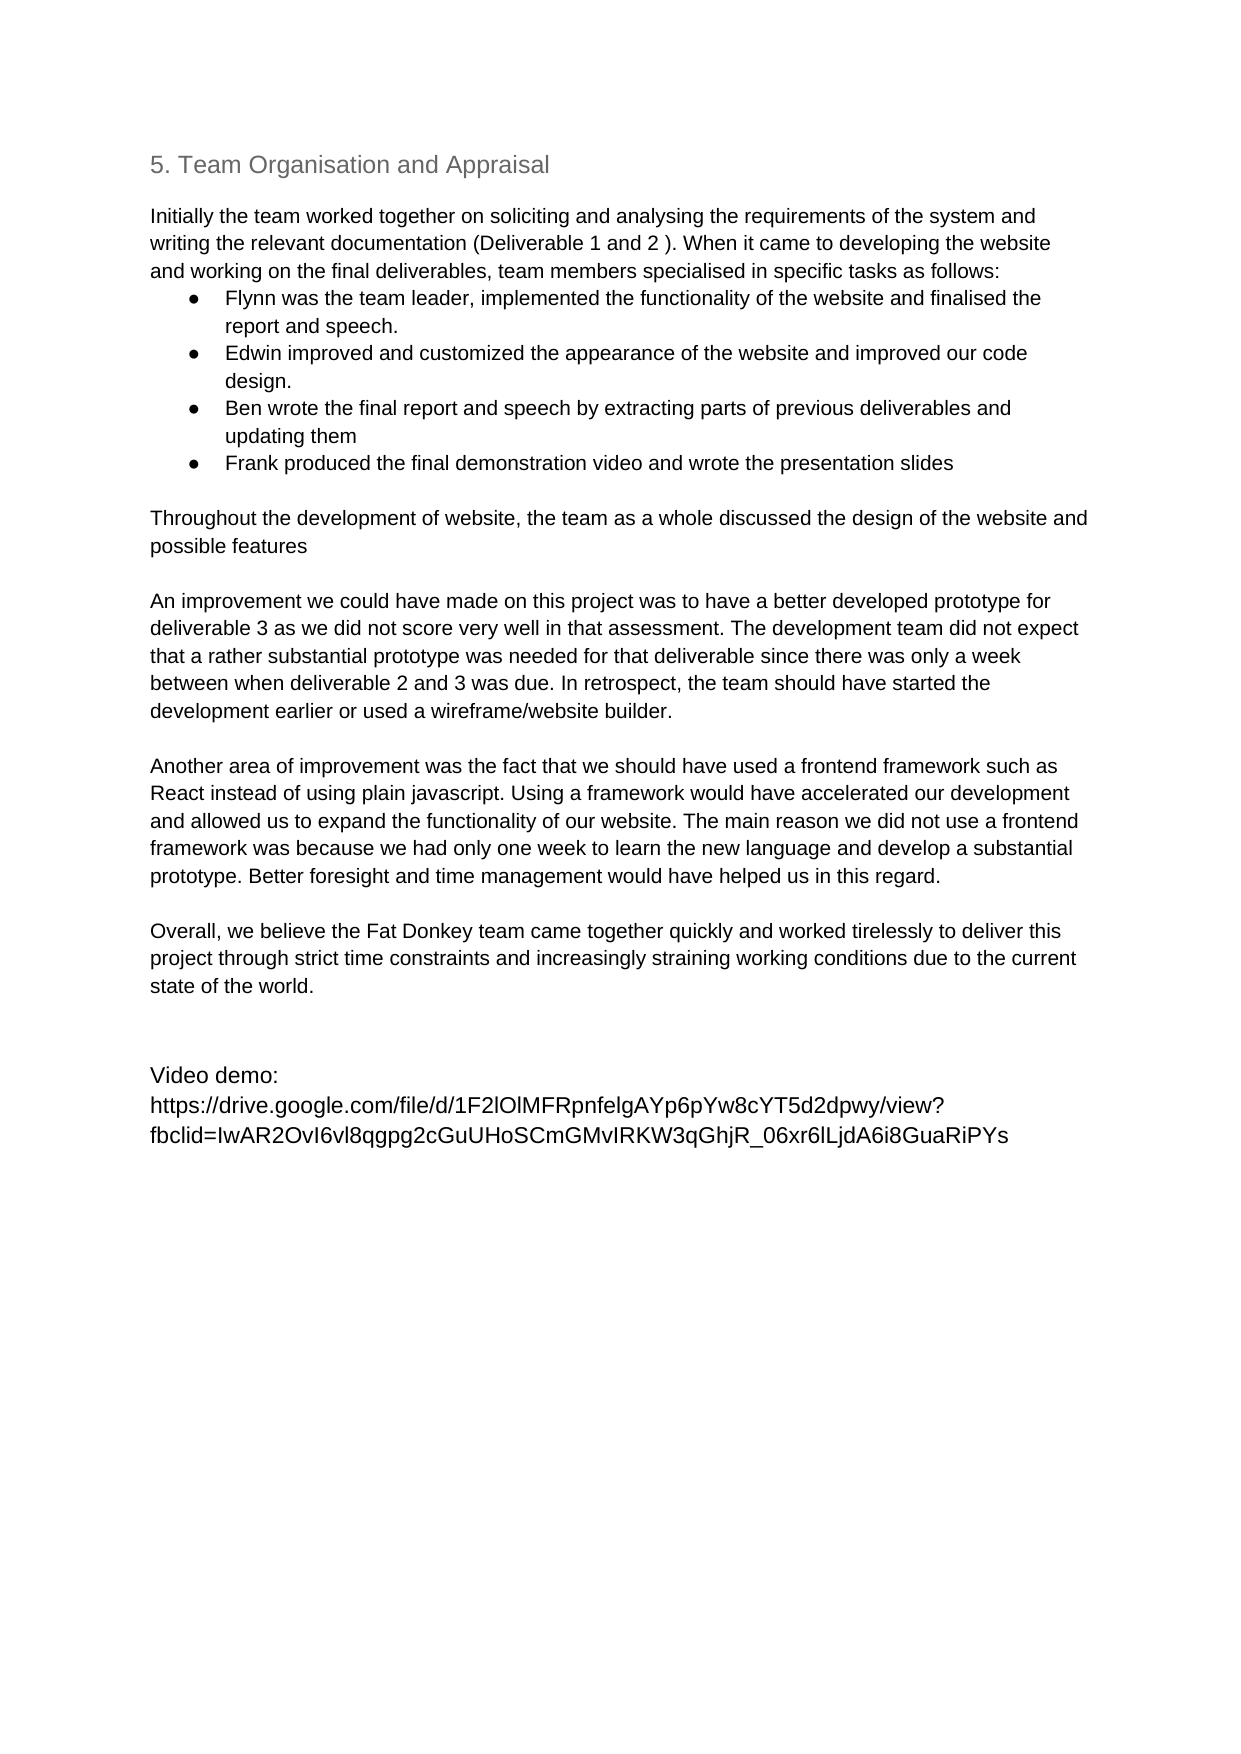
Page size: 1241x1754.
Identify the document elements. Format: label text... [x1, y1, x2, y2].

subtitle 5. Team Organisation and Appraisal [150, 150, 1090, 179]
text Initially the team worked together on soliciting and analysing the requirements of the system and writing the relevant documentation (Deliverable 1 and 2 ). When it came to developing the website and working on the final deliverables, team members specialised in specific tasks as follows: [150, 204, 1090, 283]
text An improvement we could have made on this project was to have a better developed prototype for deliverable 3 as we did not score very well in that assessment. The development team did not expect that a rather substantial prototype was needed for that deliverable since there was only a week between when deliverable 2 and 3 was due. In retrospect, the team should have started the development earlier or used a wireframe/website builder. [150, 589, 1090, 723]
text Throughout the development of website, the team as a whole discussed the design of the website and possible features [150, 506, 1090, 558]
list Ben wrote the final report and speech by extracting parts of previous deliverables and updating them [187, 396, 1090, 448]
text https://drive.google.com/file/d/1F2lOlMFRpnfelgAYp6pYw8cYT5d2dpwy/view?fbclid=IwAR2OvI6vl8qgpg2cGuUHoSCmGMvIRKW3qGhjR_06xr6lLjdA6i8GuaRiPYs [150, 1092, 1090, 1148]
text Another area of improvement was the fact that we should have used a frontend framework such as React instead of using plain javascript. Using a framework would have accelerated our development and allowed us to expand the functionality of our website. The main reason we did not use a frontend framework was because we had only one week to learn the new language and develop a substantial prototype. Better foresight and time management would have helped us in this regard. [150, 754, 1090, 888]
text Video demo: [150, 1062, 1090, 1088]
list Edwin improved and customized the appearance of the website and improved our code design. [187, 341, 1090, 393]
list Flynn was the team leader, implemented the functionality of the website and finalised the report and speech. [187, 286, 1090, 338]
list Frank produced the final demonstration video and wrote the presentation slides [187, 451, 1090, 475]
text Overall, we believe the Fat Donkey team came together quickly and worked tirelessly to deliver this project through strict time constraints and increasingly straining working conditions due to the current state of the world. [150, 919, 1090, 998]
